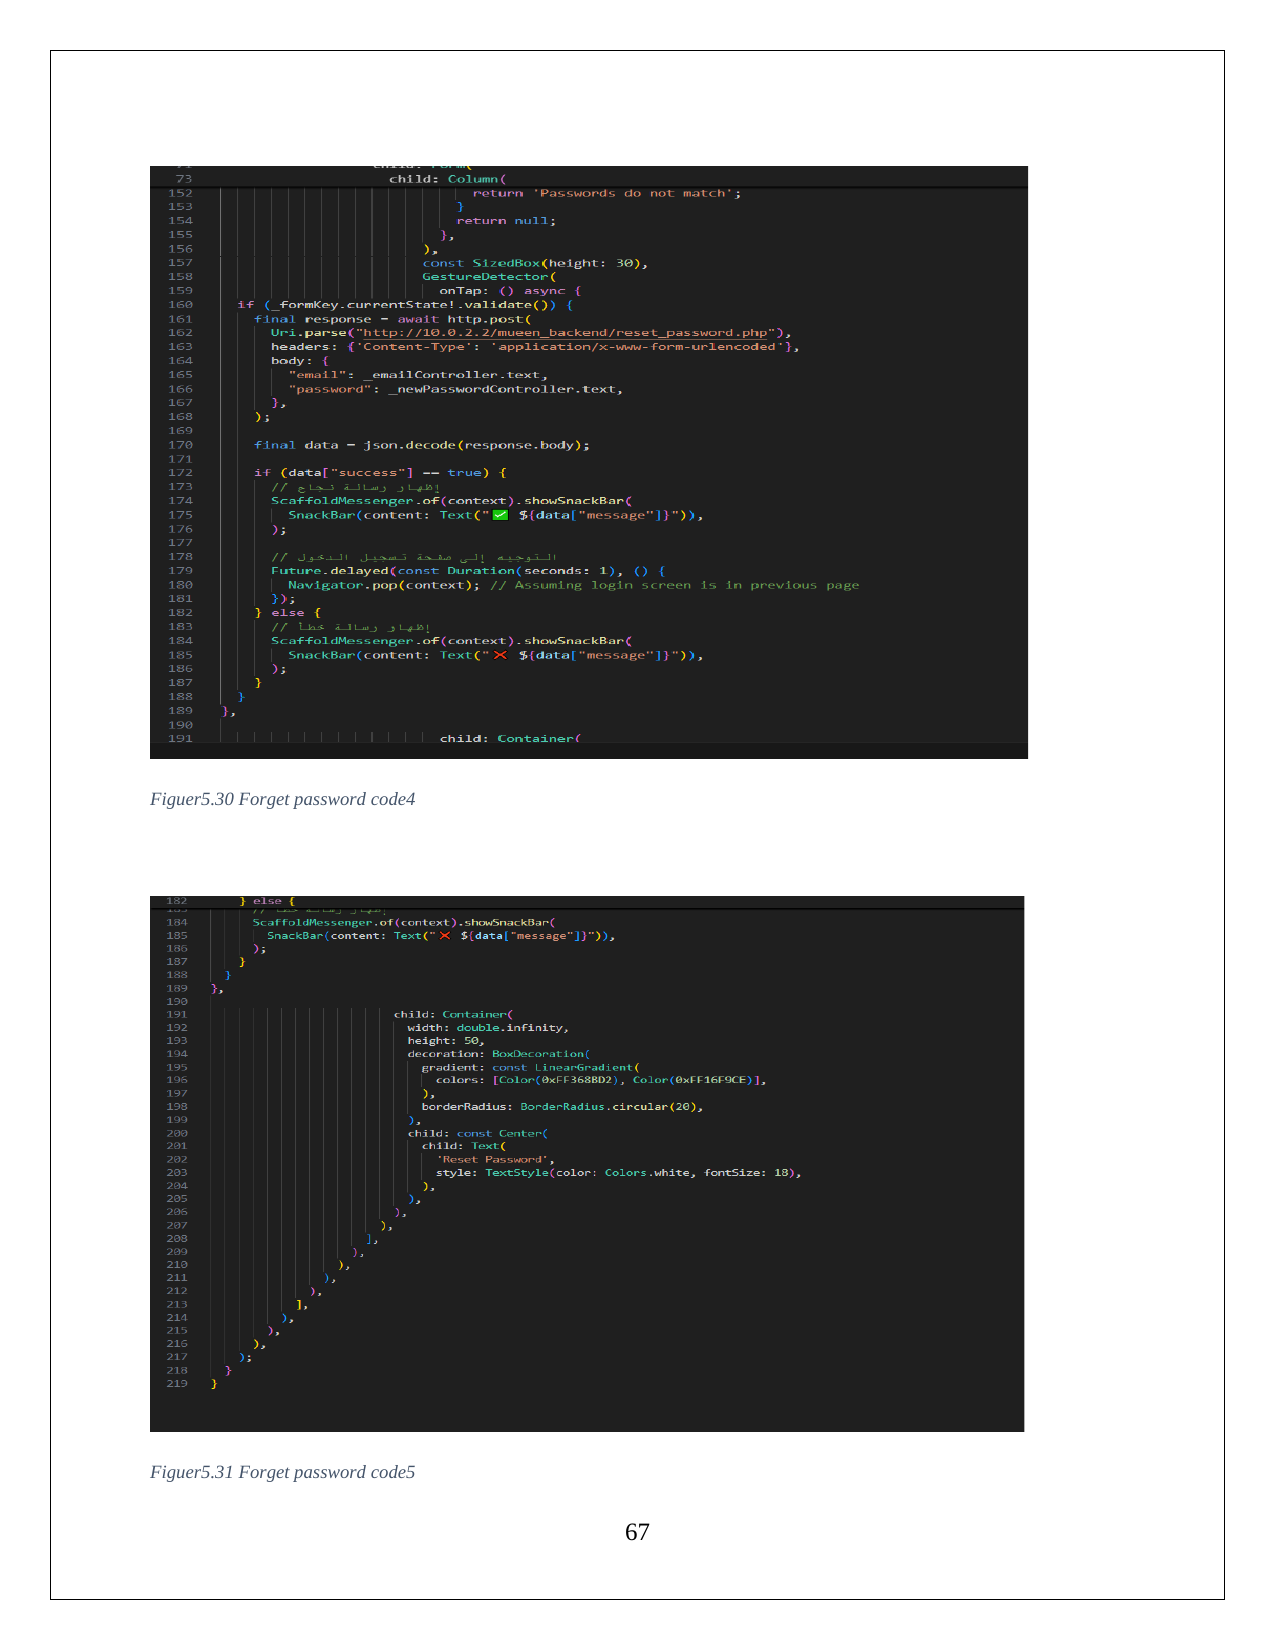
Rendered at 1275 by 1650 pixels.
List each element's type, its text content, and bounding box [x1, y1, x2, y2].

text Figuer5.31 Forget password code5 [150, 1461, 1125, 1482]
text Figuer5.30 Forget password code4 [150, 788, 1125, 809]
picture [150, 896, 1025, 1432]
picture [150, 166, 1029, 759]
